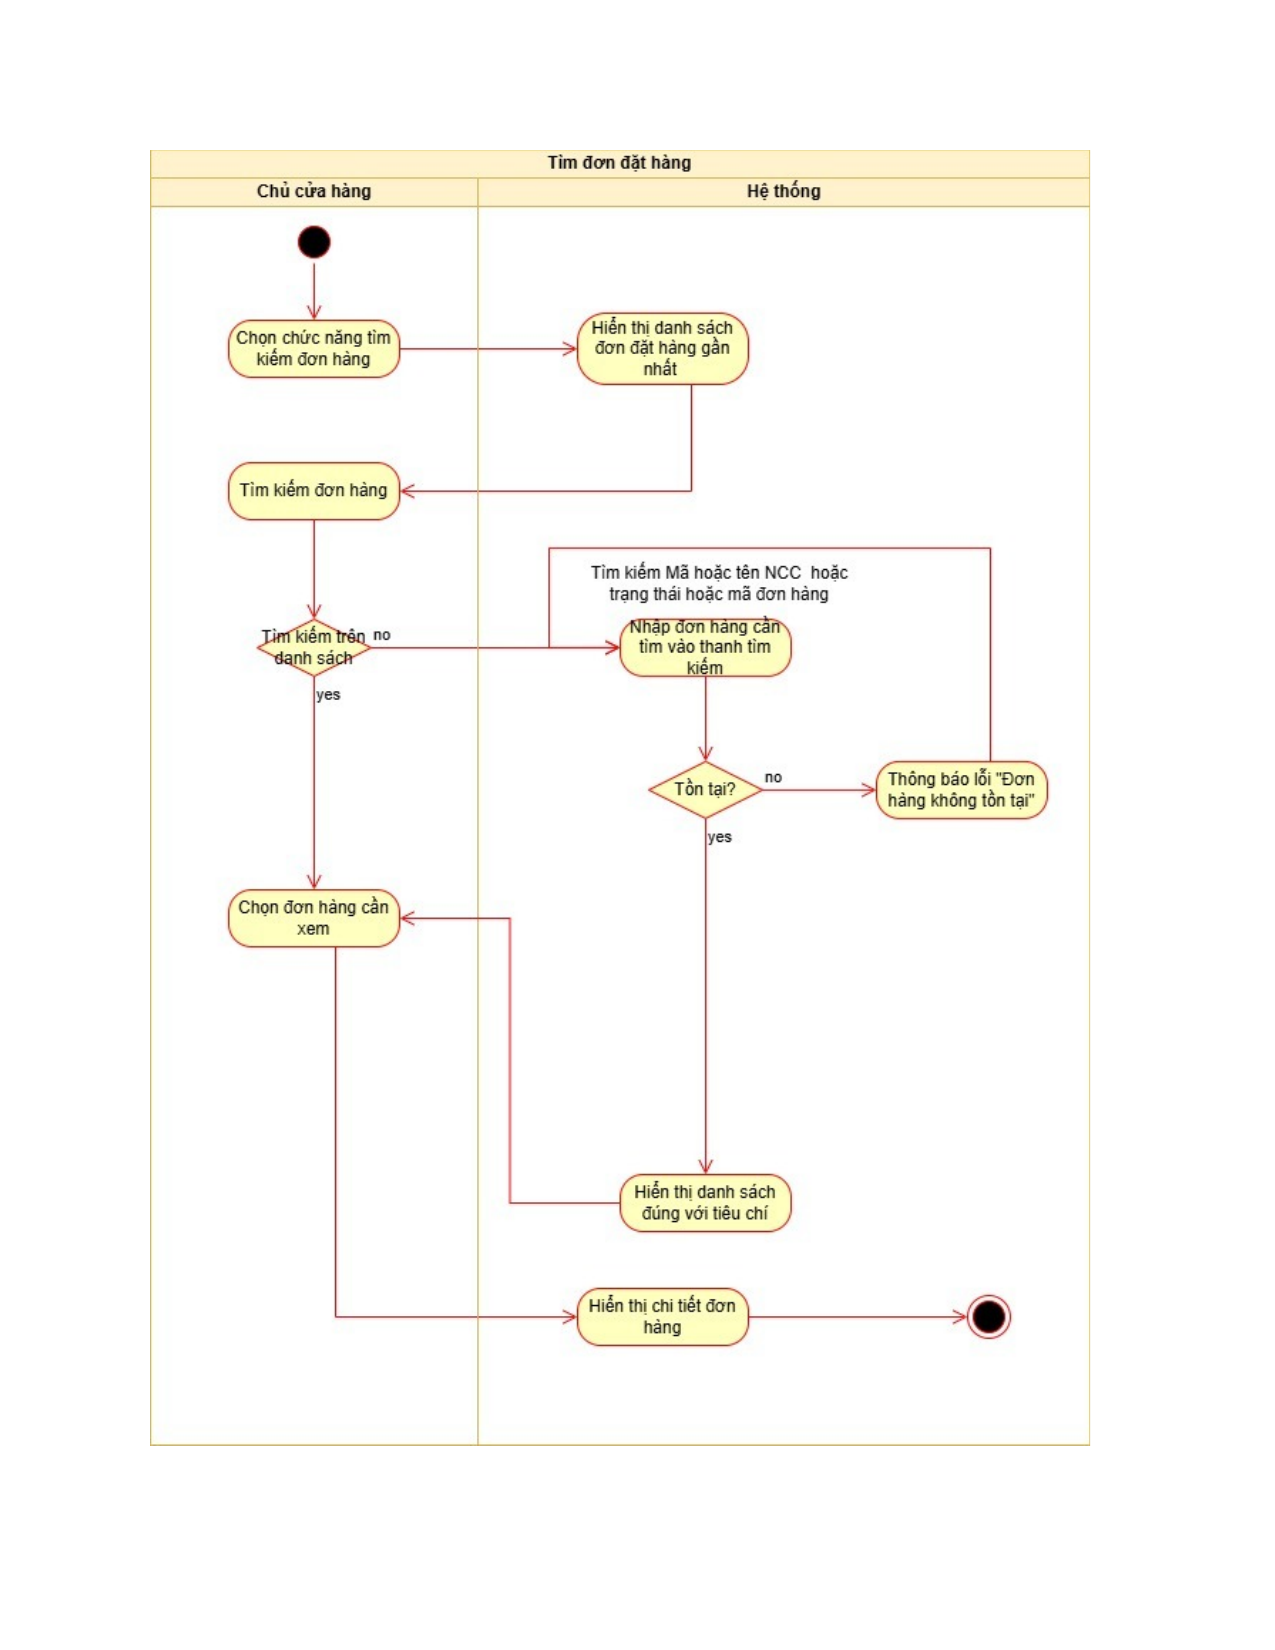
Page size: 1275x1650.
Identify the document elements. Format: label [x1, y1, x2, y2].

picture [150, 150, 1091, 1446]
